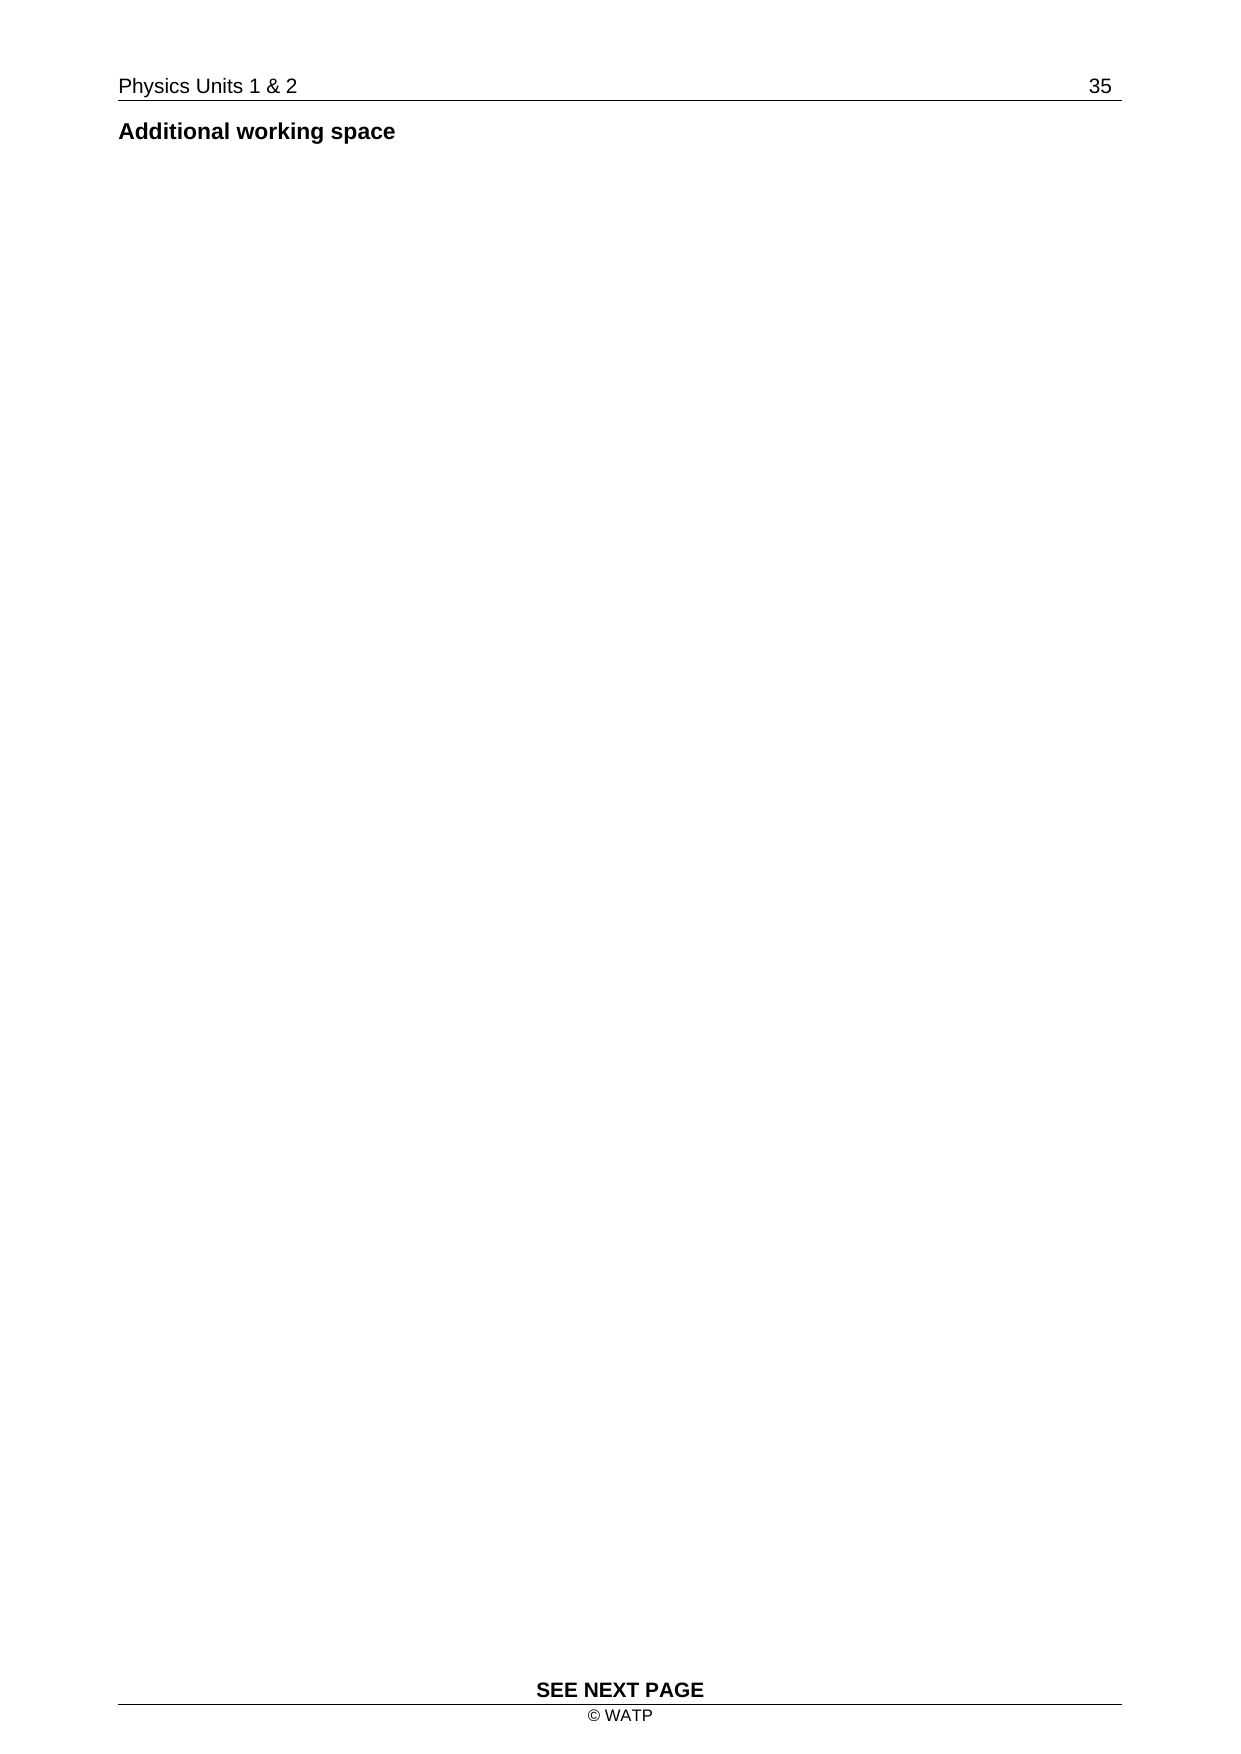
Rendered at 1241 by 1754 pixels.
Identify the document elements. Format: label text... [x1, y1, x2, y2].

text Additional working space [118, 118, 1122, 144]
